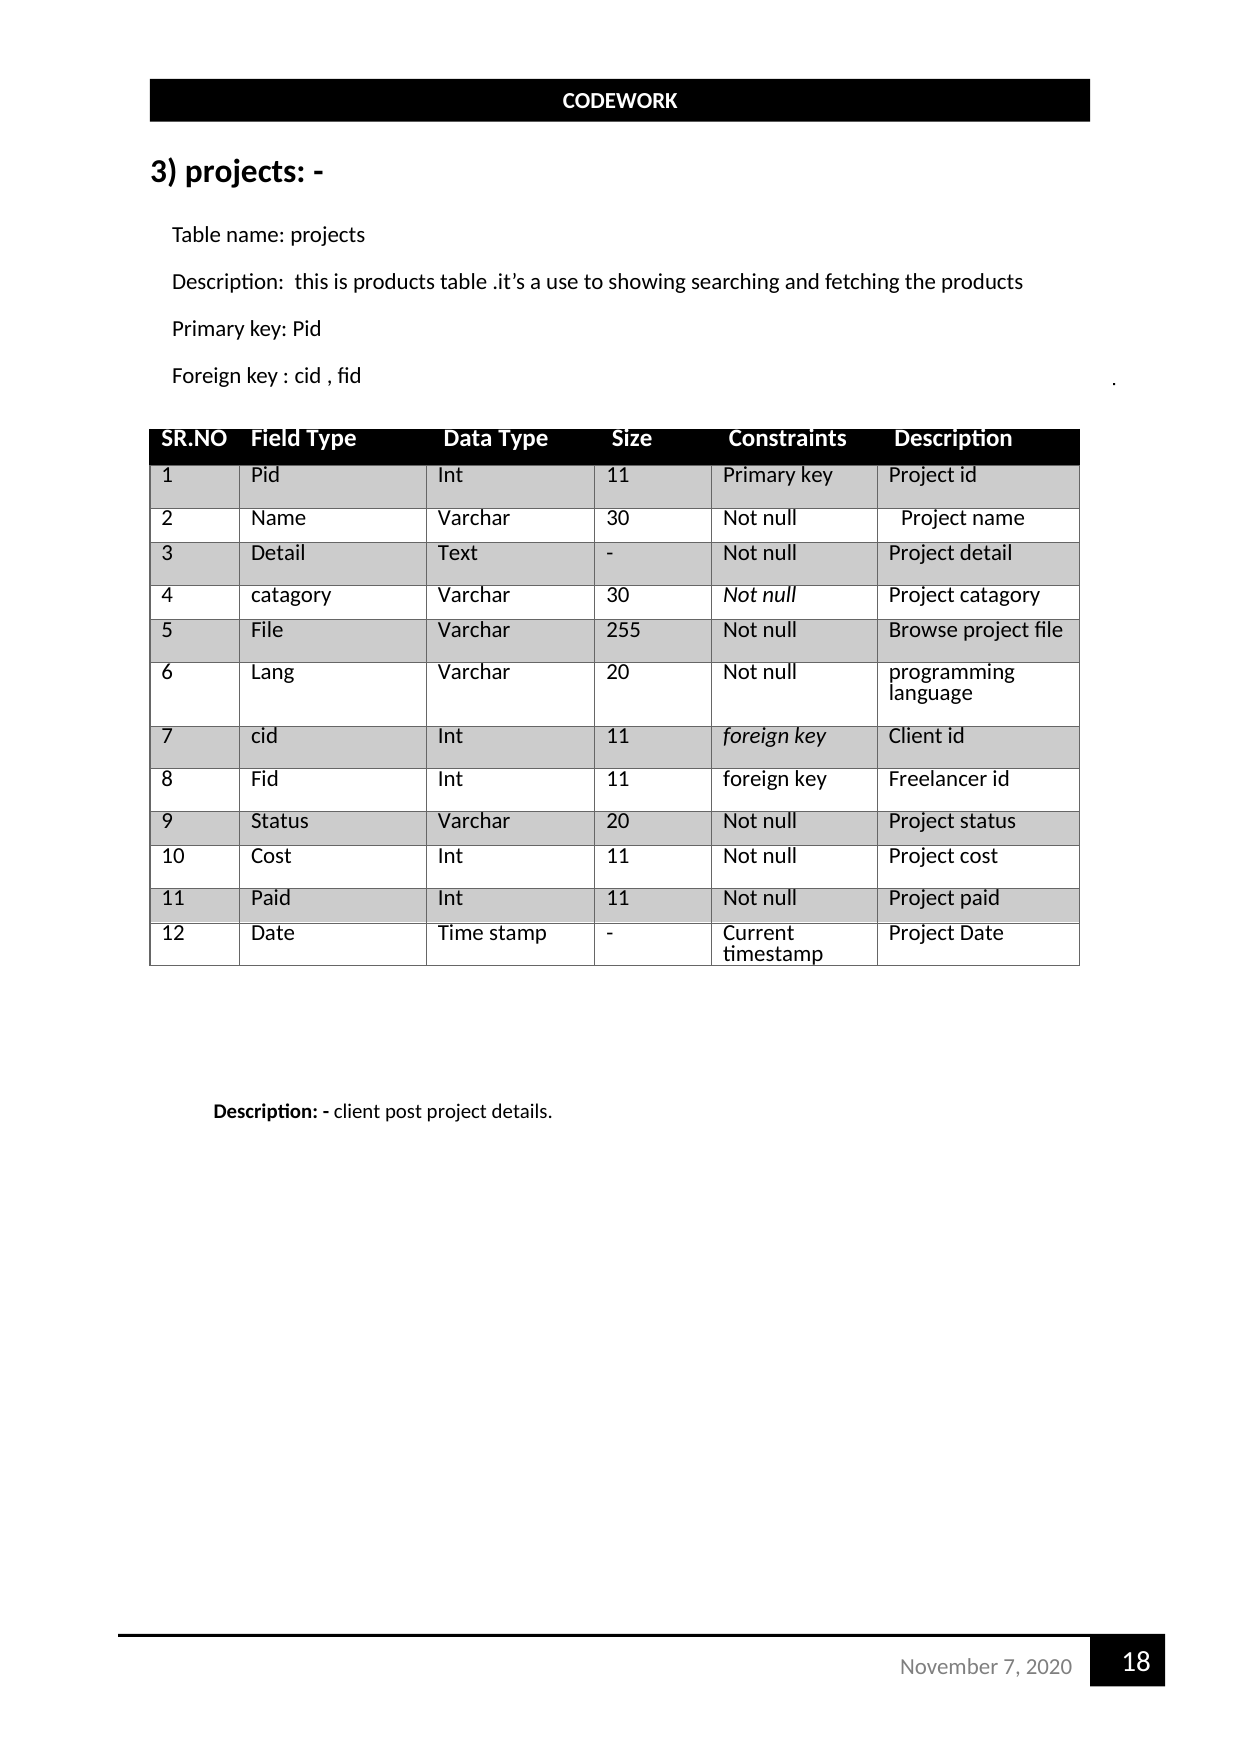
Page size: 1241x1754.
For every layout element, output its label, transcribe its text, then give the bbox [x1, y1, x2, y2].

table_cell Project detail [878, 543, 1079, 585]
table_cell Not null [712, 620, 877, 662]
table_cell Status [240, 812, 426, 845]
table_cell cid [240, 727, 426, 768]
table_cell Time stamp [427, 924, 594, 965]
table_cell - [595, 924, 711, 965]
table_cell Not null [712, 889, 877, 922]
table_cell Fid [240, 769, 426, 811]
table_cell Project catagory [878, 586, 1079, 619]
table_cell 12 [151, 924, 239, 965]
table_cell Varchar [427, 812, 594, 845]
table_header Size [595, 430, 711, 465]
table_cell 11 [595, 727, 711, 768]
table_cell foreign key [712, 769, 877, 811]
text 3) projects: - [150, 150, 1090, 191]
table_cell Project cost [878, 846, 1079, 888]
table_cell Not null [712, 543, 877, 585]
table_cell Int [427, 769, 594, 811]
table_cell 255 [595, 620, 711, 662]
table_header Data Type [427, 430, 594, 465]
table_cell Project name [878, 509, 1079, 542]
table_cell Not null [712, 812, 877, 845]
table_cell 5 [151, 620, 239, 662]
table_cell Name [240, 509, 426, 542]
table_cell Int [427, 466, 594, 508]
table_cell Varchar [427, 586, 594, 619]
table_cell Client id [878, 727, 1079, 768]
table_cell Project id [878, 466, 1079, 508]
table_header Constraints [712, 430, 877, 465]
table_cell Not null [712, 663, 877, 726]
table_cell Varchar [427, 620, 594, 662]
table_cell Int [427, 889, 594, 922]
table_cell 6 [151, 663, 239, 726]
table_cell Not null [712, 509, 877, 542]
table_cell Current timestamp [712, 924, 877, 965]
table_cell Date [240, 924, 426, 965]
table_header SR.NO [151, 430, 239, 465]
table_cell 1 [151, 466, 239, 508]
table_cell 11 [595, 889, 711, 922]
table_cell Varchar [427, 663, 594, 726]
table_cell Project status [878, 812, 1079, 845]
table_cell 8 [151, 769, 239, 811]
table_cell - [595, 543, 711, 585]
table_cell foreign key [712, 727, 877, 768]
table_cell Primary key [712, 466, 877, 508]
table_cell Not null [712, 846, 877, 888]
table_cell 11 [595, 466, 711, 508]
table_cell Cost [240, 846, 426, 888]
table_cell Browse project file [878, 620, 1079, 662]
table_cell 4 [151, 586, 239, 619]
table_cell Project paid [878, 889, 1079, 922]
table_header Description [878, 430, 1079, 465]
table_cell Project Date [878, 924, 1079, 965]
table_cell Detail [240, 543, 426, 585]
table_cell 11 [151, 889, 239, 922]
table_cell 9 [151, 812, 239, 845]
table_cell 3 [151, 543, 239, 585]
table_cell Freelancer id [878, 769, 1079, 811]
table_cell 30 [595, 509, 711, 542]
table_cell 30 [595, 586, 711, 619]
table_cell Not null [712, 586, 877, 619]
table_cell 20 [595, 812, 711, 845]
text Description: - client post project details. [213, 1098, 1090, 1124]
table_cell programming language [878, 663, 1079, 726]
table_cell catagory [240, 586, 426, 619]
table_cell 11 [595, 846, 711, 888]
table_cell Pid [240, 466, 426, 508]
table_cell Int [427, 727, 594, 768]
table_cell Text [427, 543, 594, 585]
table_cell Int [427, 846, 594, 888]
table_cell 20 [595, 663, 711, 726]
table_cell Lang [240, 663, 426, 726]
table_cell Varchar [427, 509, 594, 542]
table_cell 11 [595, 769, 711, 811]
table_cell 2 [151, 509, 239, 542]
table_cell 7 [151, 727, 239, 768]
table_cell Paid [240, 889, 426, 922]
table_header Field Type [240, 430, 426, 465]
table_cell File [240, 620, 426, 662]
table_cell 10 [151, 846, 239, 888]
